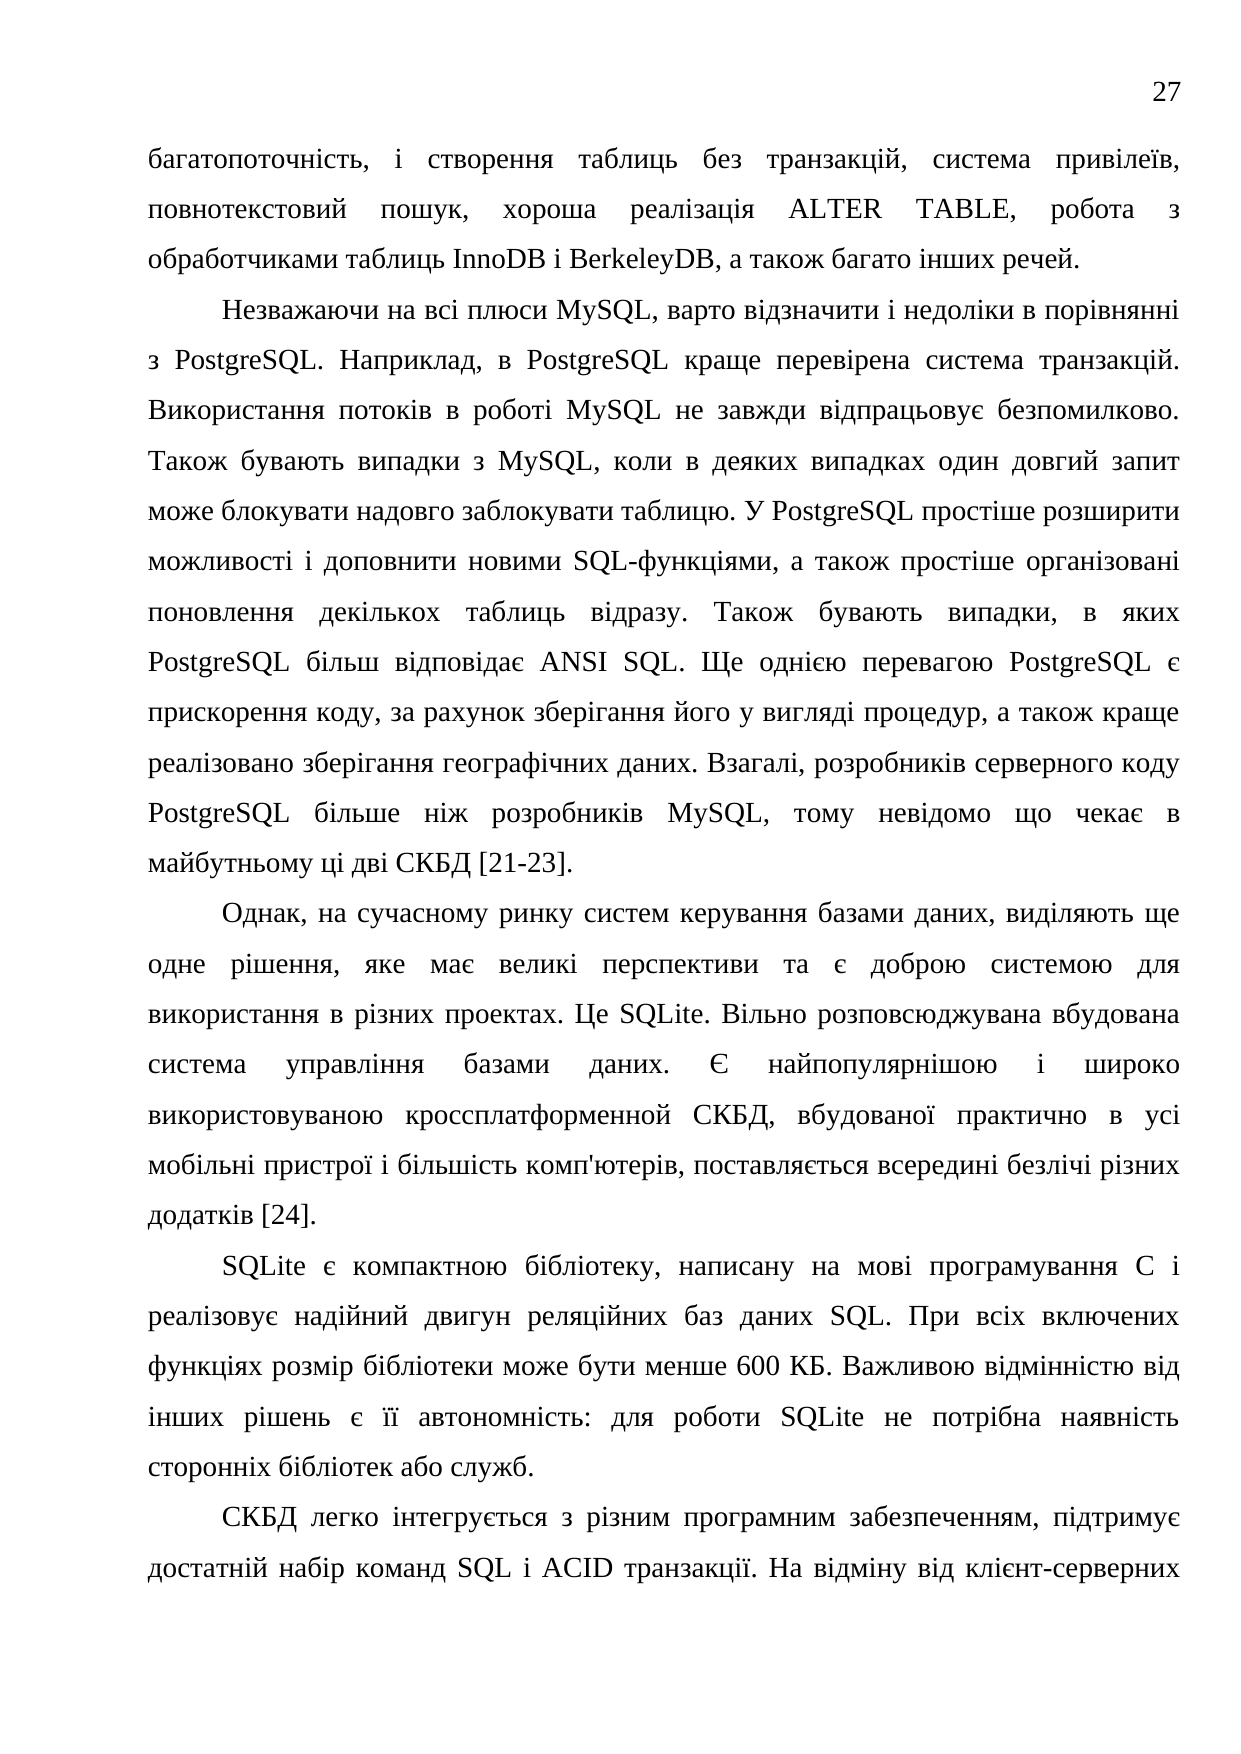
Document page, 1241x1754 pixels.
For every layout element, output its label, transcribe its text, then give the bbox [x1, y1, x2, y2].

text Незважаючи на всі плюси MySQL, варто відзначити і недоліки в порівнянні з PostgreSQL. Наприклад, в PostgreSQL краще перевірена система транзакцій. Використання потоків в роботі MySQL не завжди відпрацьовує безпомилково. Також бувають випадки з MySQL, коли в деяких випадках один довгий запит може блокувати надовго заблокувати таблицю. У PostgreSQL простіше розширити можливості і доповнити новими SQL-функціями, а також простіше організовані поновлення декількох таблиць відразу. Також бувають випадки, в яких PostgreSQL більш відповідає ANSI SQL. Ще однією перевагою PostgreSQL є прискорення коду, за рахунок зберігання його у вигляді процедур, а також краще реалізовано зберігання географічних даних. Взагалі, розробників серверного коду PostgreSQL більше ніж розробників MySQL, тому невідомо що чекає в майбутньому ці дві СКБД [21-23]. [148, 292, 1181, 879]
text SQLite є компактною бібліотеку, написану на мові програмування C і реалізовує надійний двигун реляційних баз даних SQL. При всіх включених функціях розмір бібліотеки може бути менше 600 КБ. Важливою відмінністю від інших рішень є її автономність: для роботи SQLite не потрібна наявність сторонніх бібліотек або служб. [148, 1248, 1181, 1483]
text Однак, на сучасному ринку систем керування базами даних, виділяють ще одне рішення, яке має великі перспективи та є доброю системою для використання в різних проектах. Це SQLite. Вільно розповсюджувана вбудована система управління базами даних. Є найпопулярнішою і широко використовуваною кроссплатформенной СКБД, вбудованої практично в усі мобільні пристрої і більшість комп'ютерів, поставляється всередині безлічі різних додатків [24]. [148, 896, 1181, 1231]
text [148, 1499, 1181, 1583]
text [148, 141, 1181, 275]
